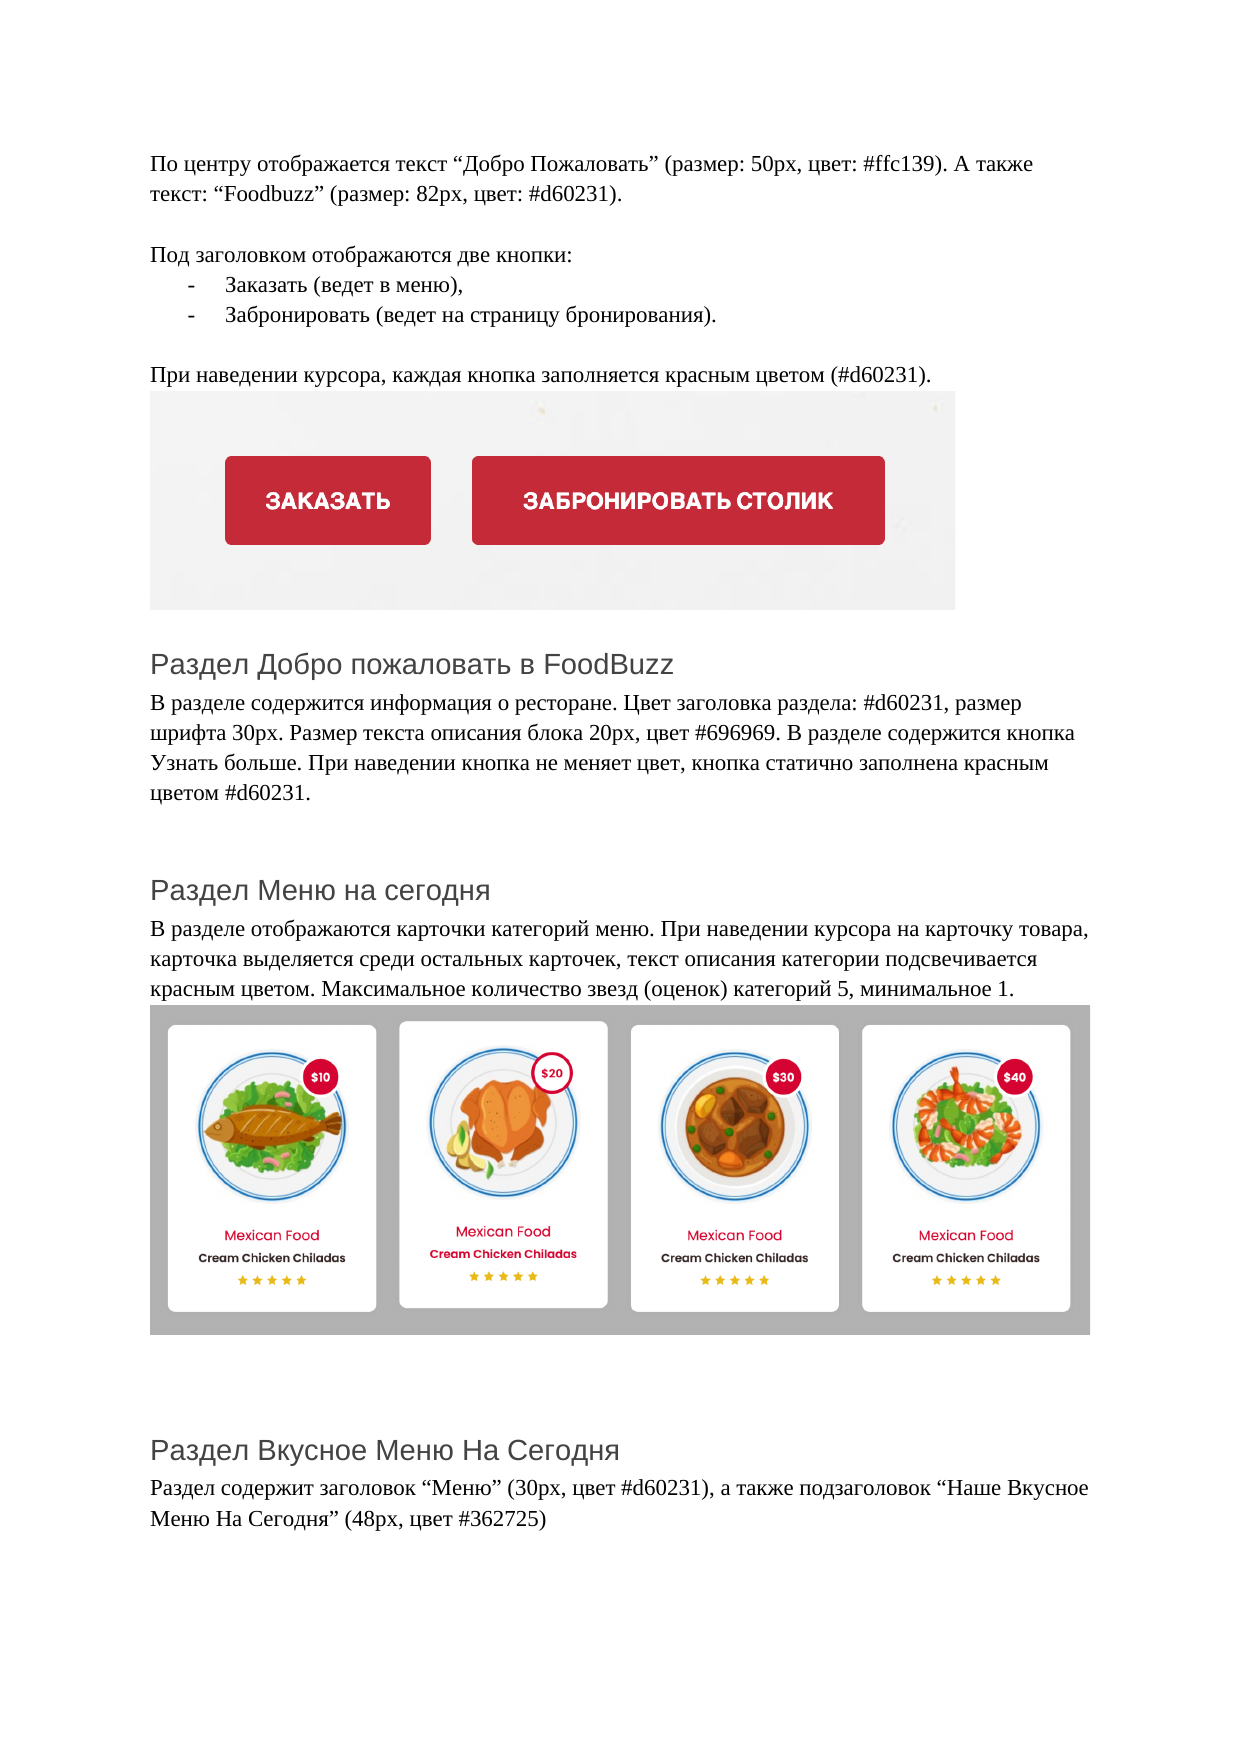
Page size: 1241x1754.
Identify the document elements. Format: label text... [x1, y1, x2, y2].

text По центру отображается текст “Добро Пожаловать” (размер: 50px, цвет: #ffc139). А также текст: “Foodbuzz” (размер: 82px, цвет: #d60231). [150, 150, 1090, 207]
text В разделе содержится информация о ресторане. Цвет заголовка раздела: #d60231, размер шрифта 30px. Размер текста описания блока 20px, цвет #696969. В разделе содержится кнопка Узнать больше. При наведении кнопка не меняет цвет, кнопка статично заполнена красным цветом #d60231. [150, 689, 1090, 806]
subtitle Раздел Вкусное Меню На Сегодня [150, 1432, 1090, 1466]
list Заказать (ведет в меню), [187, 271, 1090, 297]
subtitle Раздел Добро пожаловать в FoodBuzz [150, 647, 1090, 681]
text Раздел содержит заголовок “Меню” (30px, цвет #d60231), а также подзаголовок “Наше Вкусное Меню На Сегодня” (48px, цвет #362725) [150, 1474, 1090, 1531]
list Забронировать (ведет на страницу бронирования). [187, 301, 1090, 327]
picture [150, 391, 956, 610]
subtitle Раздел Меню на сегодня [150, 873, 1090, 907]
text При наведении курсора, каждая кнопка заполняется красным цветом (#d60231). [150, 361, 1090, 388]
text Под заголовком отображаются две кнопки: [150, 241, 1090, 267]
picture [150, 1005, 1091, 1335]
text В разделе отображаются карточки категорий меню. При наведении курсора на карточку товара, карточка выделяется среди остальных карточек, текст описания категории подсвечивается красным цветом. Максимальное количество звезд (оценок) категорий 5, минимальное 1. [150, 915, 1090, 1002]
